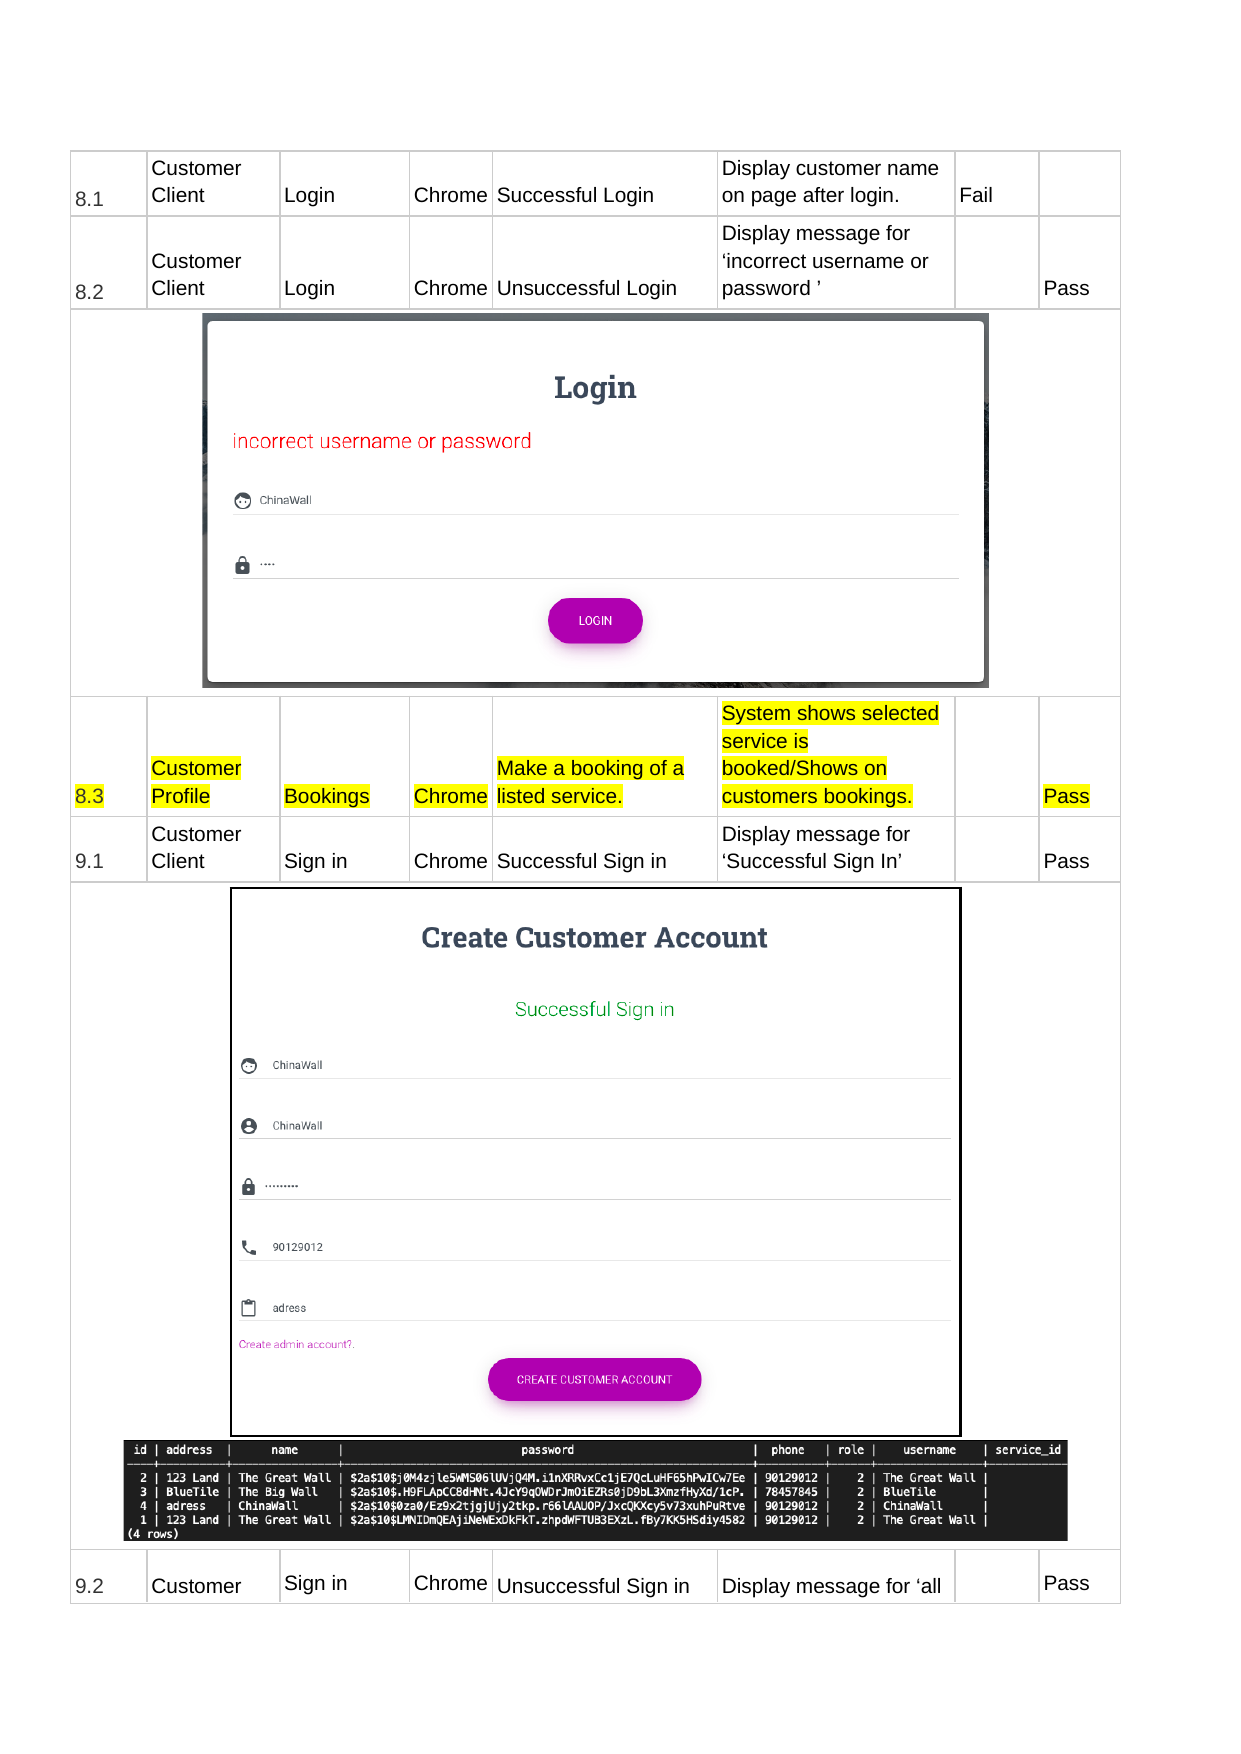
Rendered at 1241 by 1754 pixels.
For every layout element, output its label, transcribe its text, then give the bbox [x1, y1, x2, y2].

table_cell Customer Client [148, 817, 279, 881]
picture [123, 1440, 1068, 1541]
table_cell Chrome [410, 697, 492, 816]
table_cell Make a booking of a listed service. [493, 697, 717, 816]
table_cell Successful Sign in [493, 817, 717, 881]
table_cell Chrome [410, 1550, 492, 1602]
table_cell Bookings [281, 697, 409, 816]
table_cell [956, 697, 1038, 816]
table_cell 8.3 [71, 697, 146, 816]
table_cell Login [281, 152, 409, 215]
table_cell Sign in [281, 817, 409, 881]
picture [202, 313, 989, 688]
table_cell Customer Client [148, 217, 279, 308]
table_cell Sign in [281, 1550, 409, 1602]
table_cell Successful Login [493, 152, 717, 215]
table_cell Pass [1040, 697, 1120, 816]
table_cell Customer Profile [148, 697, 279, 816]
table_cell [718, 1550, 954, 1602]
picture [232, 889, 959, 1435]
table_cell [956, 217, 1038, 308]
table_cell 8.2 [71, 217, 146, 308]
table_cell Customer Client [148, 152, 279, 215]
table_cell 9.2 [71, 1550, 146, 1602]
table_cell 9.1 [71, 817, 146, 881]
table_cell Display message for ‘Successful Sign In’ [718, 817, 954, 881]
table_cell Pass [1040, 217, 1120, 308]
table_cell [493, 1550, 717, 1602]
table_cell Display customer name on page after login. [718, 152, 954, 215]
table_cell 8.1 [71, 152, 146, 215]
table_cell [956, 1550, 1038, 1602]
table_cell Chrome [410, 817, 492, 881]
table_cell Chrome [410, 152, 492, 215]
table_cell [71, 310, 1120, 696]
table_cell System shows selected service is booked/Shows on customers bookings. [718, 697, 954, 816]
table_cell Fail [956, 152, 1038, 215]
table_cell Pass [1040, 817, 1120, 881]
table_cell Login [281, 217, 409, 308]
table_cell Unsuccessful Login [493, 217, 717, 308]
table_cell [1040, 152, 1120, 215]
table_cell [956, 817, 1038, 881]
table_cell Pass [1040, 1550, 1120, 1602]
table_cell Display message for ‘incorrect username or password ’ [718, 217, 954, 308]
table_cell [71, 883, 1120, 1549]
table_cell Customer Client [148, 1550, 279, 1602]
table_cell Chrome [410, 217, 492, 308]
